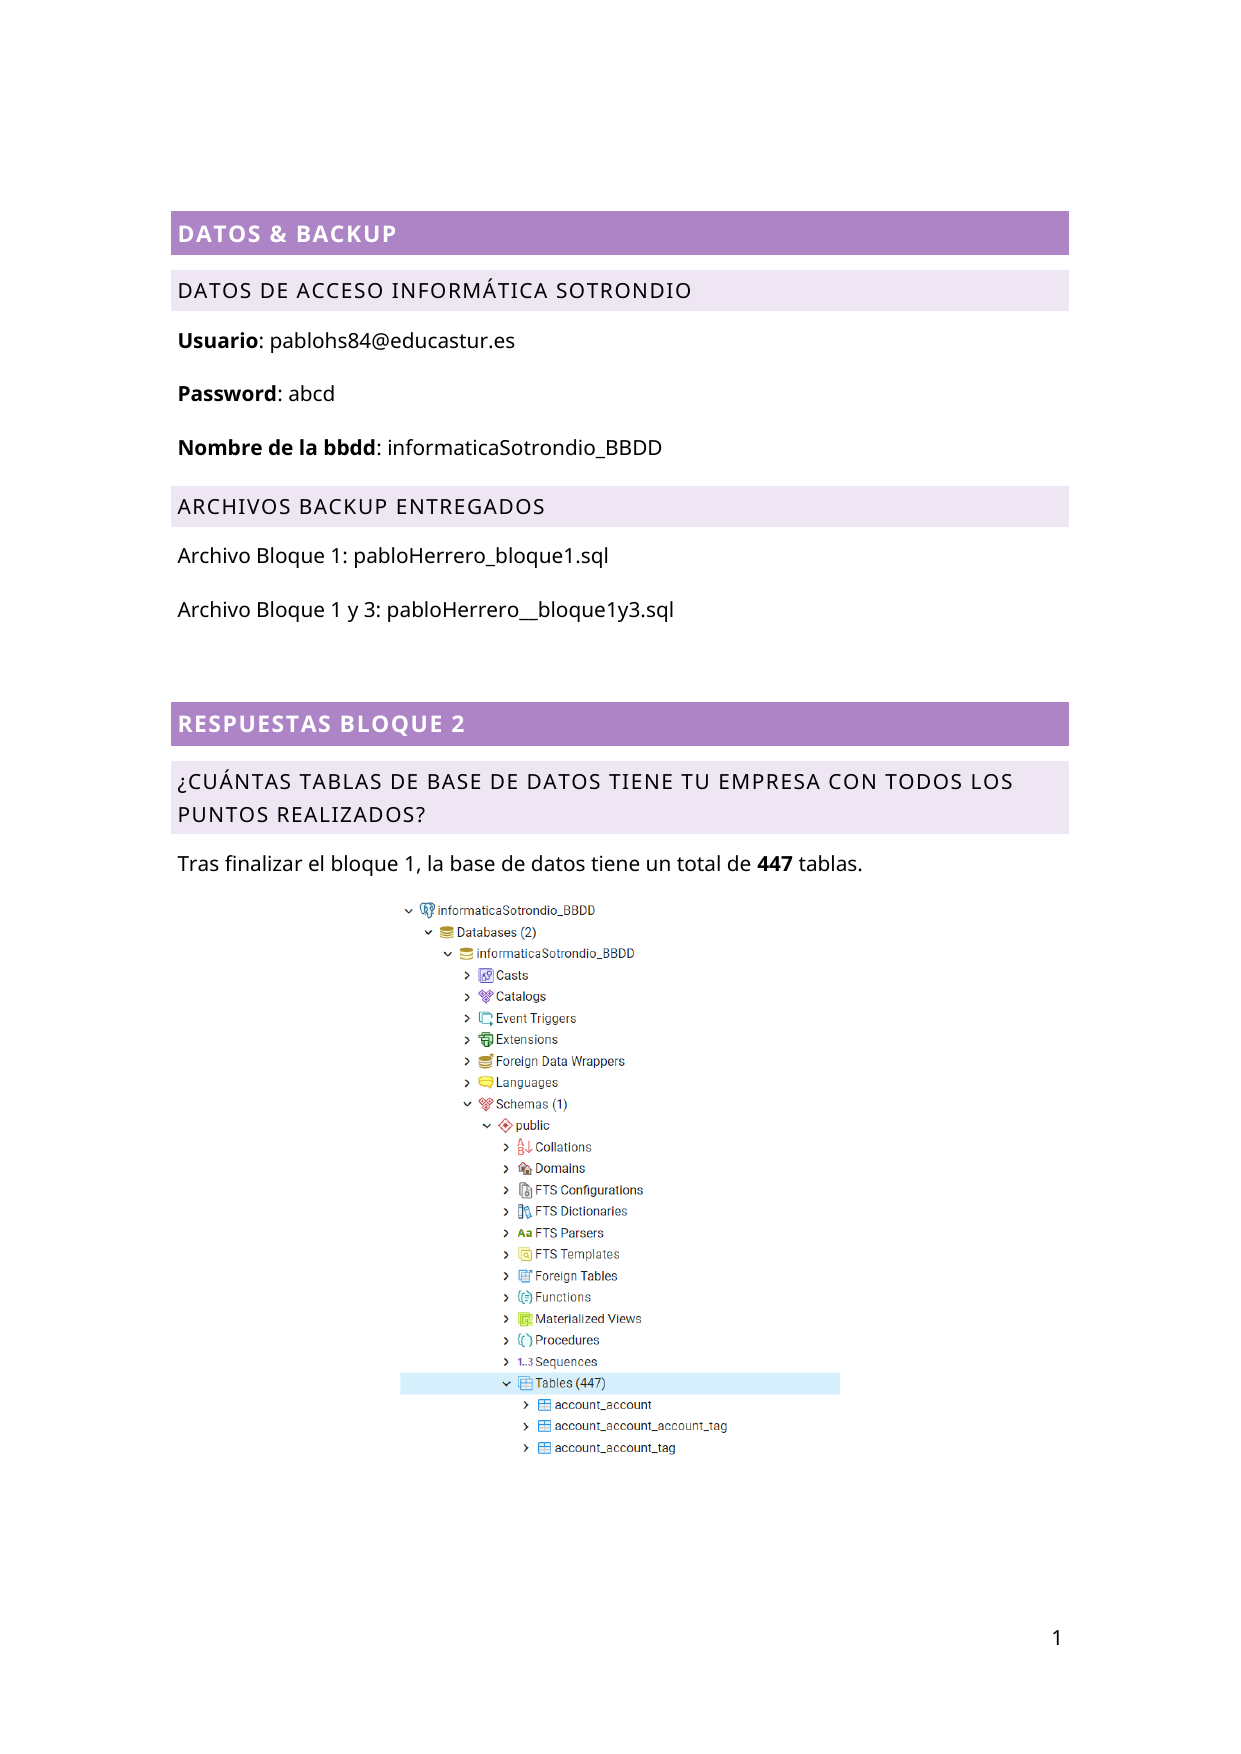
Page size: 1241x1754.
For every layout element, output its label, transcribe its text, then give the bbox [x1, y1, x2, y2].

text Nombre de la bbdd: informaticaSotrondio_BBDD [177, 433, 1063, 461]
text Tras finalizar el bloque 1, la base de datos tiene un total de 447 tablas. [177, 849, 1063, 877]
text Password: abcd [177, 379, 1063, 408]
subtitle Datos de acceso Informática sotrondio [177, 277, 1063, 305]
subtitle RESPUESTAS BLOQUE 2 [177, 708, 1063, 739]
picture [400, 902, 840, 1462]
subtitle Archivos backup entregados [177, 493, 1063, 521]
text Archivo Bloque 1 y 3: pabloHerrero__bloque1y3.sql [177, 595, 1063, 623]
subtitle DATOS & BACKUP [177, 218, 1063, 249]
text Usuario: pablohs84@educastur.es [177, 326, 1063, 354]
text Archivo Bloque 1: pabloHerrero_bloque1.sql [177, 542, 1063, 570]
subtitle ¿Cuántas tablas de base de datos tiene tu empresa con todos los puntos realizados? [177, 767, 1063, 828]
